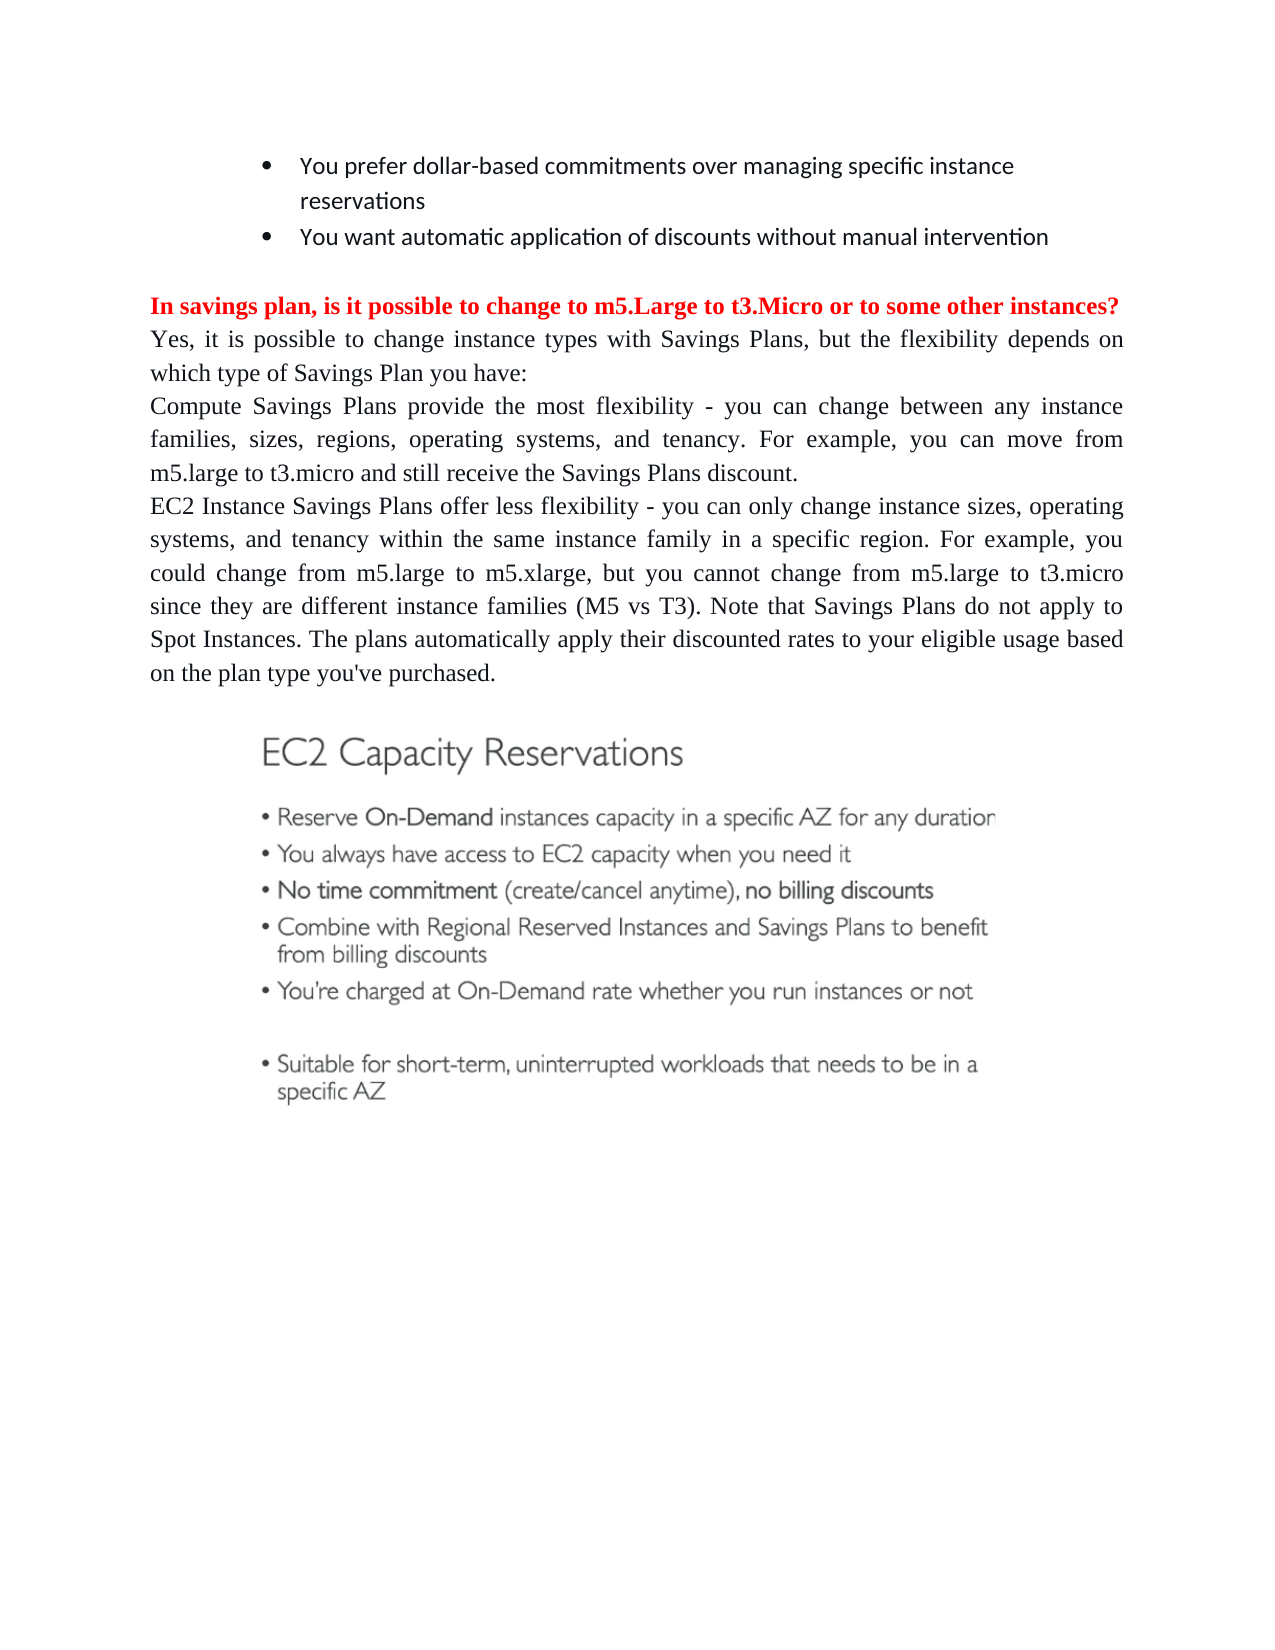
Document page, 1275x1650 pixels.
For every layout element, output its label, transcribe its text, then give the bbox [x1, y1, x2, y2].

text Compute Savings Plans provide the most flexibility - you can change between any instance families, sizes, regions, operating systems, and tenancy. For example, you can move from m5.large to t3.micro and still receive the Savings Plans discount. [150, 391, 1125, 487]
list You want automatic application of discounts without manual intervention [262, 221, 1125, 251]
list You prefer dollar-based commitments over managing specific instance reservations [262, 150, 1125, 216]
text Yes, it is possible to change instance types with Savings Plans, but the flexibility depends on which type of Savings Plan you have: [150, 324, 1125, 387]
text In savings plan, is it possible to change to m5.Large to t3.Micro or to some other instances? [150, 291, 1125, 320]
text EC2 Instance Savings Plans offer less flexibility - you can only change instance sizes, operating systems, and tenancy within the same instance family in a specific region. For example, you could change from m5.large to m5.xlarge, but you cannot change from m5.large to t3.micro since they are different instance families (M5 vs T3). Note that Savings Plans do not apply to Spot Instances. The plans automatically apply their discounted rates to your eligible usage based on the plan type you've purchased. [150, 491, 1125, 687]
